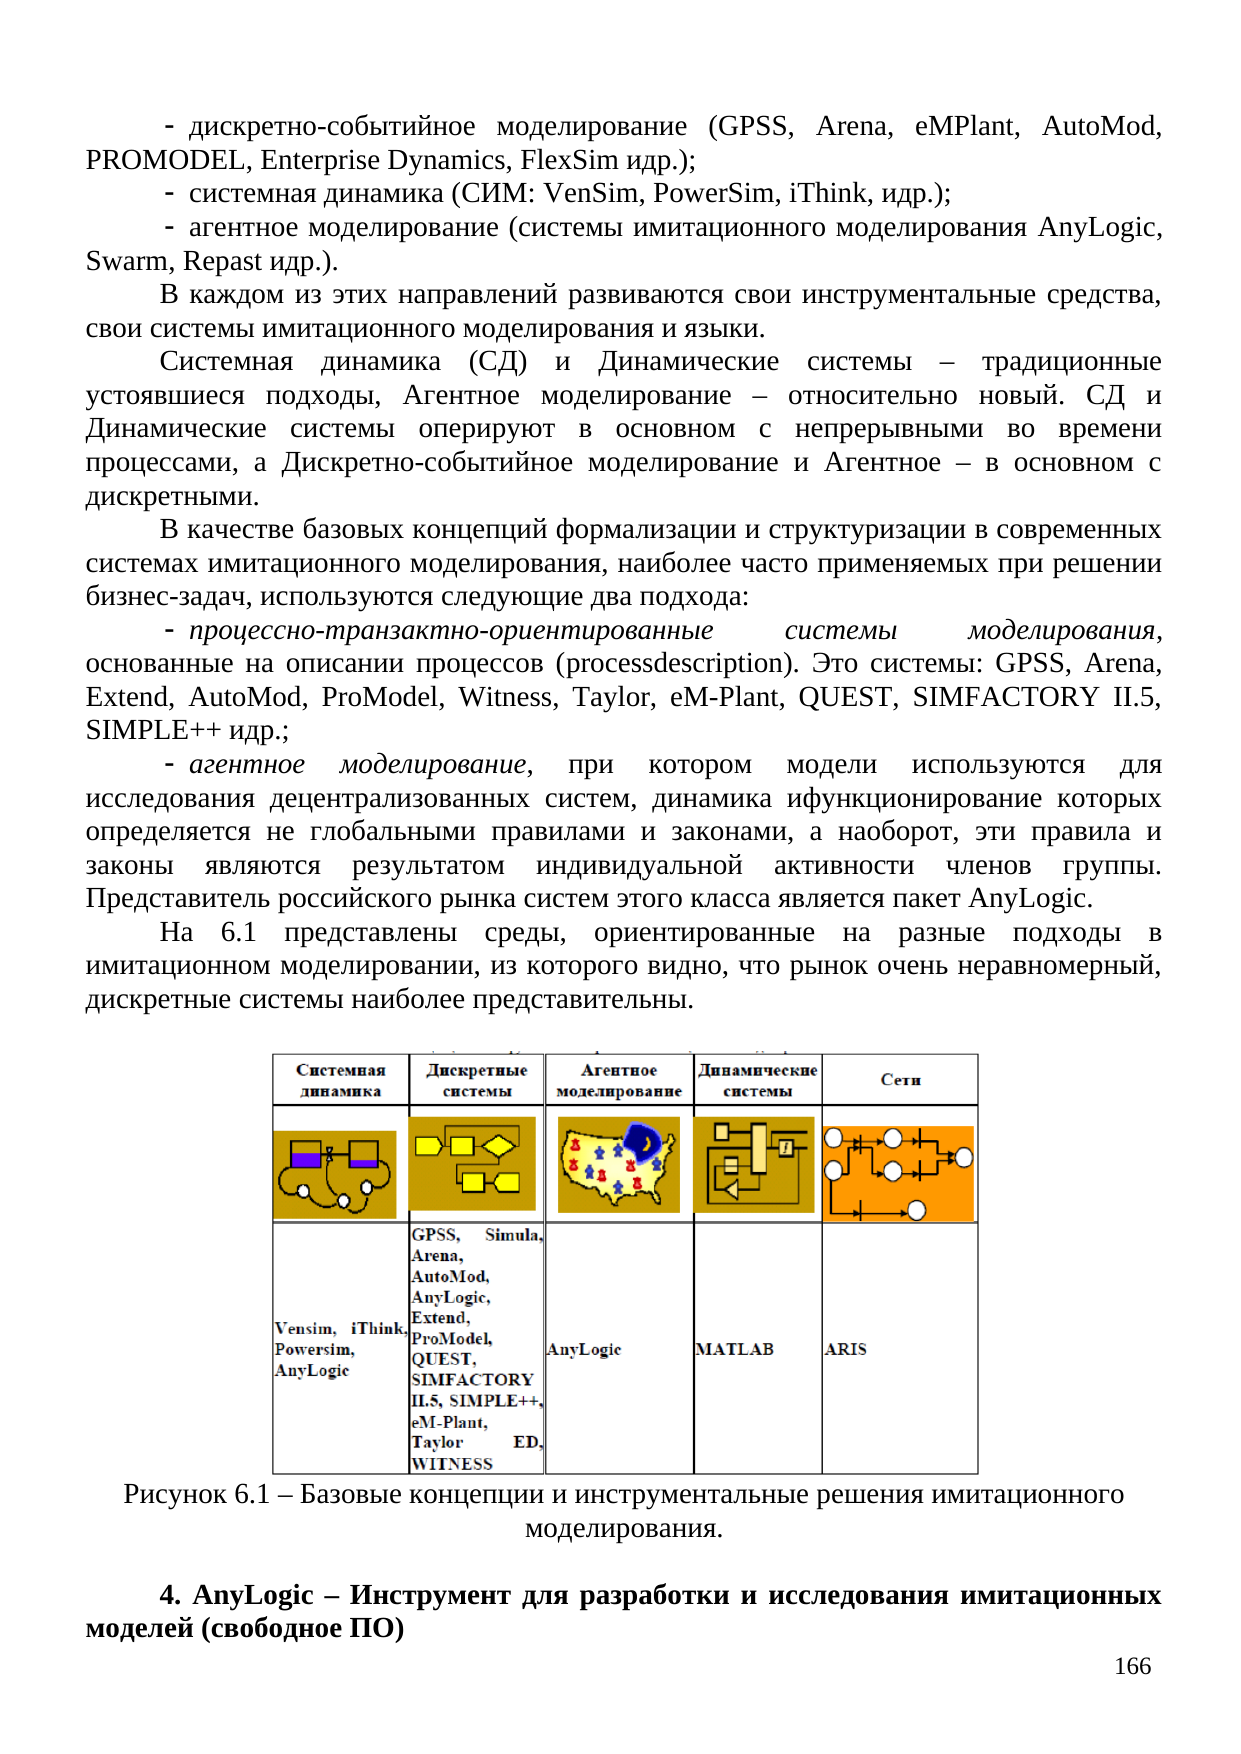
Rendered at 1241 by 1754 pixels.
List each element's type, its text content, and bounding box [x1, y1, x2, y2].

text Рисунок 6.1 – Базовые концепции и инструментальные решения имитационного моделирования. [85, 1476, 525, 1543]
text Рисунок 6.1 – Базовые концепции и инструментальные решения имитационного моделирования. [724, 1476, 1163, 1543]
text системная динамика (СИМ: VenSim, PowerSim, iThink, идр.); [85, 176, 1163, 209]
text В качестве базовых концепций формализации и структуризации в современных системах имитационного моделирования, наиболее часто применяемых при решении бизнес-задач, используются следующие два подхода: [85, 511, 1163, 612]
text дискретно-событийное моделирование (GPSS, Arena, eMPlant, AutoMod, PROMODEL, Enterprise Dynamics, FlexSim идр.); [85, 108, 1163, 176]
text Системная динамика (СД) и Динамические системы – традиционные устоявшиеся подходы, Агентное моделирование – относительно новый. СД и Динамические системы оперируют в основном с непрерывными во времени процессами, а Дискретно-событийное моделирование и Агентное – в основном с дискретными. [85, 343, 1163, 511]
picture [265, 1047, 983, 1477]
text агентное моделирование, при котором модели используются для исследования децентрализованных систем, динамика ифункционирование которых определяется не глобальными правилами и законами, а наоборот, эти правила и законы являются результатом индивидуальной активности членов группы. Представитель российского рынка систем этого класса является пакет AnyLogic. [85, 746, 1163, 914]
text 4. AnyLogic – Инструмент для разработки и исследования имитационных моделей (свободное ПО) [85, 1577, 1163, 1644]
text На 6.1 представлены среды, ориентированные на разные подходы в имитационном моделировании, из которого видно, что рынок очень неравномерный, дискретные системы наиболее представительны. [85, 914, 1163, 1014]
text процессно-транзактно-ориентированные системы моделирования, основанные на описании процессов (processdescription). Это системы: GPSS, Arena, Extend, AutoMod, ProModel, Witness, Taylor, eM-Plant, QUEST, SIMFACTORY II.5, SIMPLE++ идр.; [85, 612, 1163, 746]
text агентное моделирование (системы имитационного моделирования AnyLogic, Swarm, Repast идр.). [85, 209, 1163, 276]
text В каждом из этих направлений развиваются свои инструментальные средства, свои системы имитационного моделирования и языки. [85, 276, 1163, 343]
